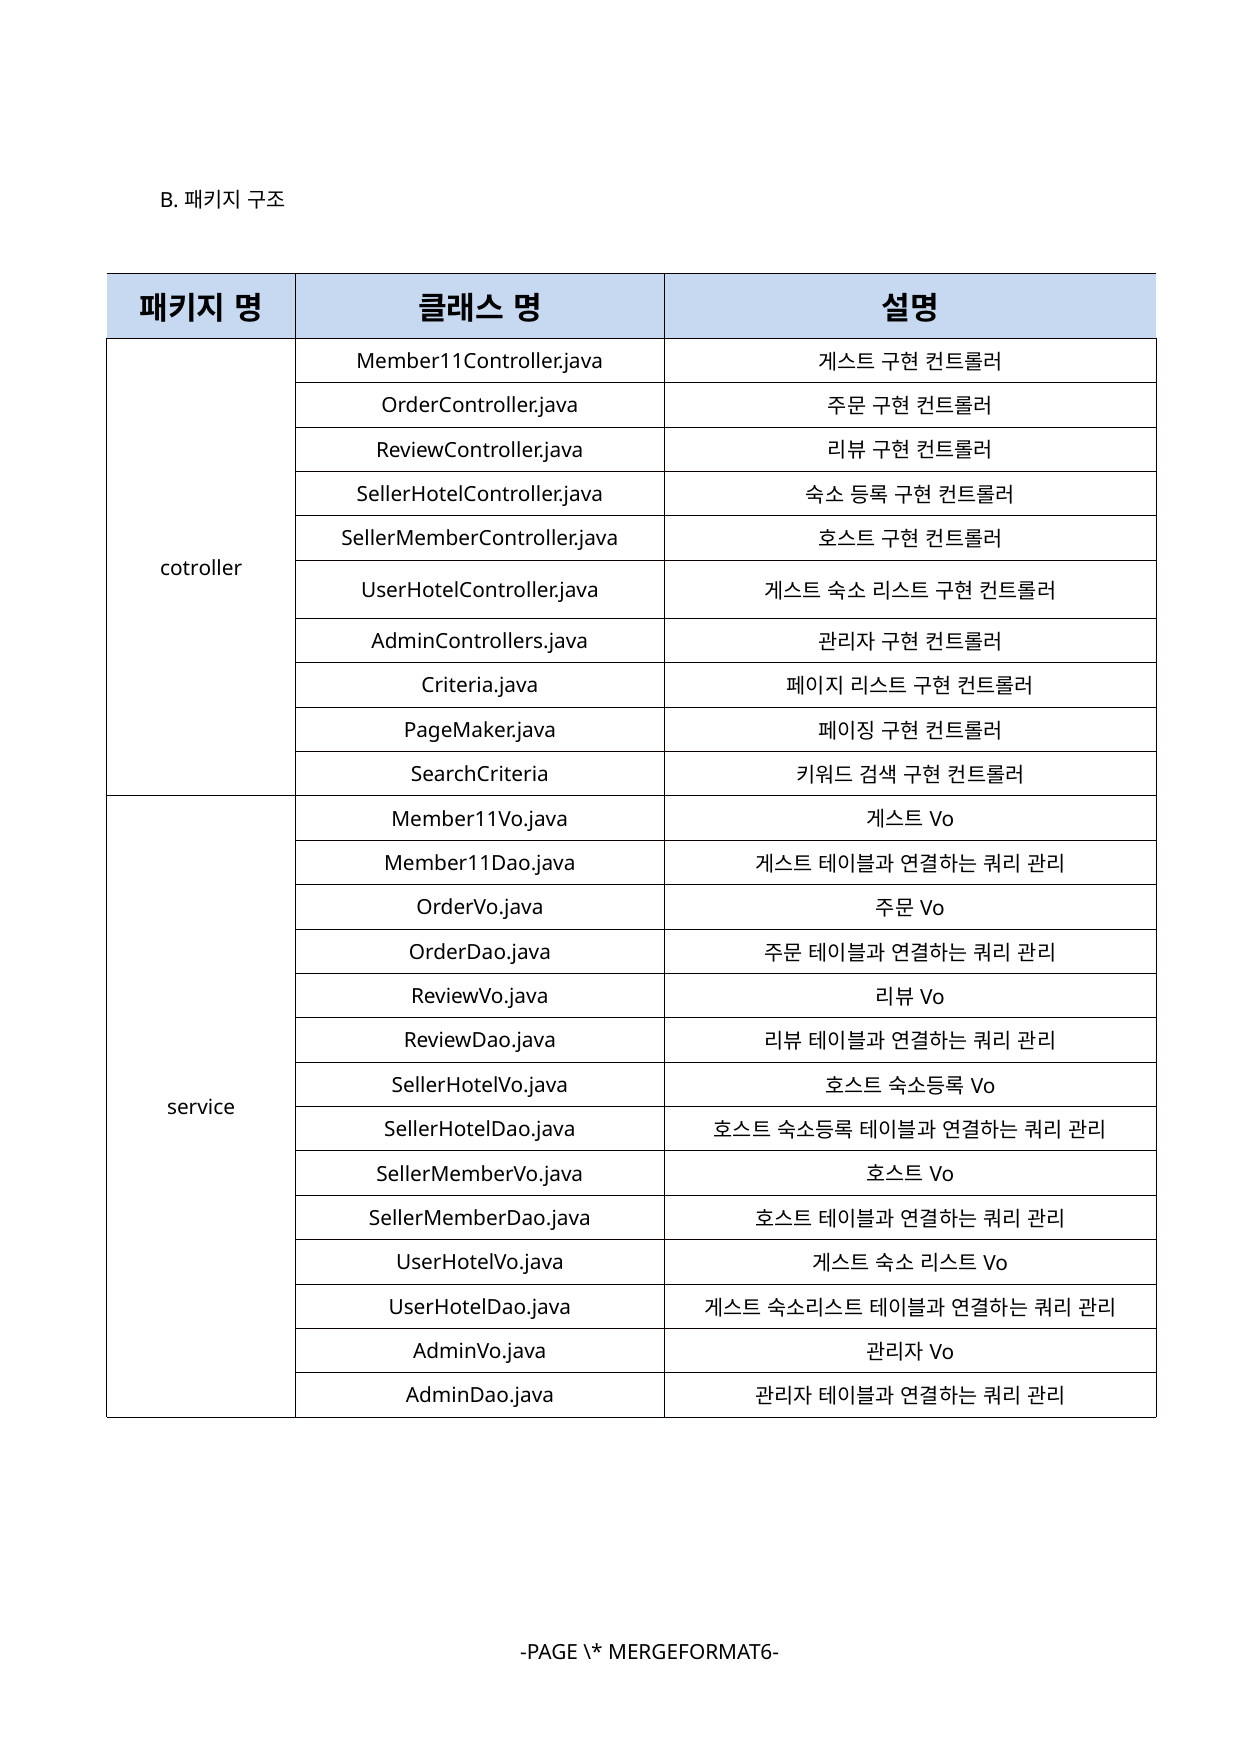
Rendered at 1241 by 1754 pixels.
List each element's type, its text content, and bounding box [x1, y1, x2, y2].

table_cell Member11Dao.java [296, 841, 664, 884]
table_header 설명 [665, 274, 1156, 338]
table_cell OrderVo.java [296, 885, 664, 928]
table_header 클래스 명 [296, 274, 664, 338]
table_cell 리뷰 Vo [665, 974, 1156, 1017]
table_cell Criteria.java [296, 663, 664, 707]
table_cell 호스트 숙소등록 테이블과 연결하는 쿼리 관리 [665, 1107, 1156, 1150]
table_cell 게스트 숙소 리스트 구현 컨트롤러 [665, 561, 1156, 618]
table_cell UserHotelController.java [296, 561, 664, 618]
table_cell SellerHotelDao.java [296, 1107, 664, 1150]
table_cell service [107, 796, 295, 1417]
table_cell 호스트 Vo [665, 1151, 1156, 1195]
table_cell 주문 Vo [665, 885, 1156, 928]
table_cell 게스트 구현 컨트롤러 [665, 339, 1156, 382]
table_cell 리뷰 구현 컨트롤러 [665, 428, 1156, 471]
table_cell ReviewDao.java [296, 1018, 664, 1062]
table_cell Member11Vo.java [296, 796, 664, 840]
table_cell 관리자 테이블과 연결하는 쿼리 관리 [665, 1373, 1156, 1417]
table_cell UserHotelVo.java [296, 1240, 664, 1283]
table_cell 게스트 Vo [665, 796, 1156, 840]
table_cell ReviewVo.java [296, 974, 664, 1017]
table_cell 페이징 구현 컨트롤러 [665, 708, 1156, 751]
table_cell SellerMemberDao.java [296, 1196, 664, 1239]
table_cell UserHotelDao.java [296, 1285, 664, 1328]
table_cell AdminDao.java [296, 1373, 664, 1417]
table_cell 게스트 숙소 리스트 Vo [665, 1240, 1156, 1283]
table_cell PageMaker.java [296, 708, 664, 751]
table_cell 호스트 숙소등록 Vo [665, 1063, 1156, 1106]
table_cell 주문 구현 컨트롤러 [665, 383, 1156, 426]
table_cell SellerHotelVo.java [296, 1063, 664, 1106]
table_cell ReviewController.java [296, 428, 664, 471]
text 패키지 구조 [159, 183, 1181, 213]
table_cell Member11Controller.java [296, 339, 664, 382]
table_cell AdminVo.java [296, 1329, 664, 1372]
table_cell 숙소 등록 구현 컨트롤러 [665, 472, 1156, 515]
table_cell 리뷰 테이블과 연결하는 쿼리 관리 [665, 1018, 1156, 1062]
table_cell 관리자 Vo [665, 1329, 1156, 1372]
table_cell 게스트 숙소리스트 테이블과 연결하는 쿼리 관리 [665, 1285, 1156, 1328]
table_cell SellerHotelController.java [296, 472, 664, 515]
table_cell OrderController.java [296, 383, 664, 426]
table_cell 호스트 테이블과 연결하는 쿼리 관리 [665, 1196, 1156, 1239]
table_cell 호스트 구현 컨트롤러 [665, 516, 1156, 559]
table_cell 키워드 검색 구현 컨트롤러 [665, 752, 1156, 795]
table_cell cotroller [107, 339, 295, 795]
table_cell SearchCriteria [296, 752, 664, 795]
table_cell 주문 테이블과 연결하는 쿼리 관리 [665, 930, 1156, 973]
table_cell SellerMemberVo.java [296, 1151, 664, 1195]
table_cell AdminControllers.java [296, 619, 664, 662]
table_header 패키지 명 [107, 274, 295, 338]
table_cell SellerMemberController.java [296, 516, 664, 559]
table_cell 관리자 구현 컨트롤러 [665, 619, 1156, 662]
table_cell OrderDao.java [296, 930, 664, 973]
table_cell 게스트 테이블과 연결하는 쿼리 관리 [665, 841, 1156, 884]
table_cell 페이지 리스트 구현 컨트롤러 [665, 663, 1156, 707]
